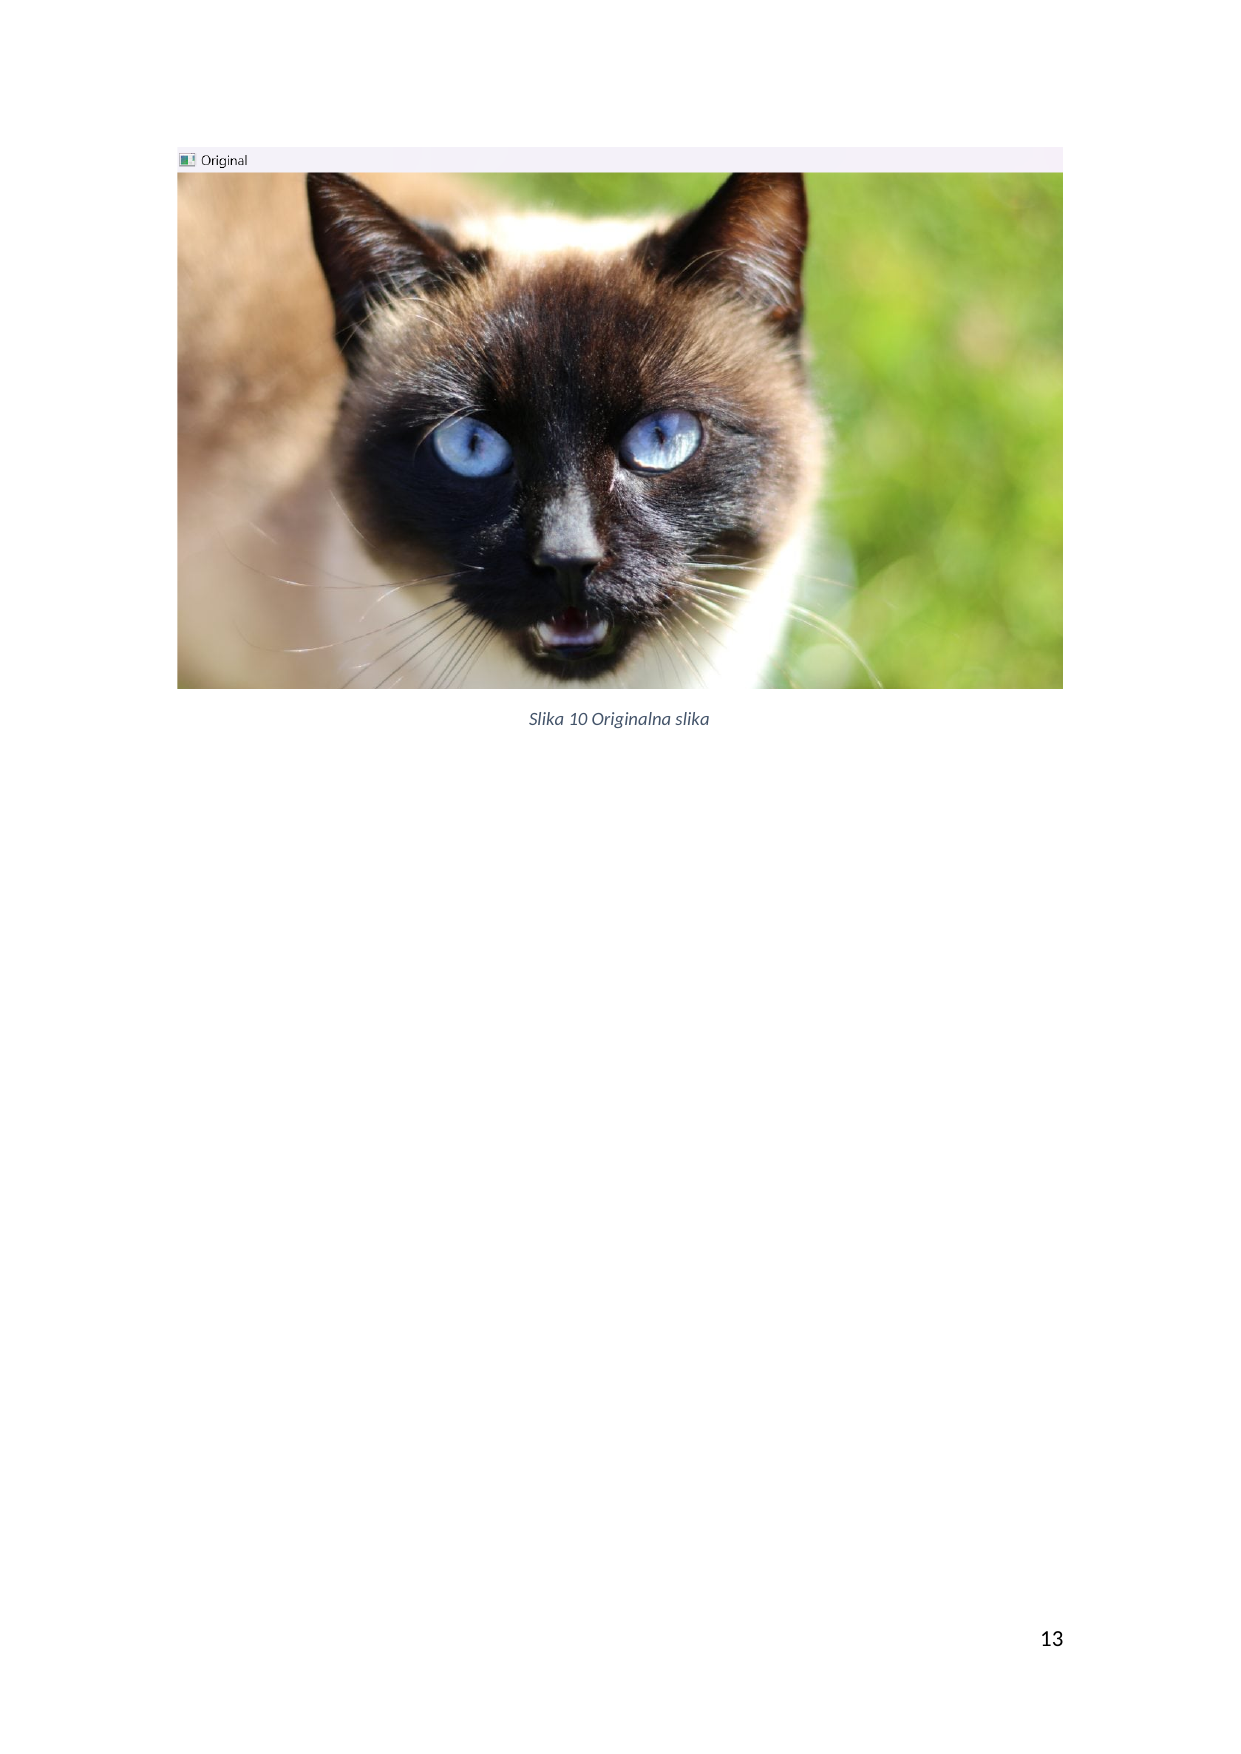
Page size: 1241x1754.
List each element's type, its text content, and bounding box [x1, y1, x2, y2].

picture [177, 147, 1063, 689]
text Slika 10 Originalna slika [177, 707, 1063, 730]
